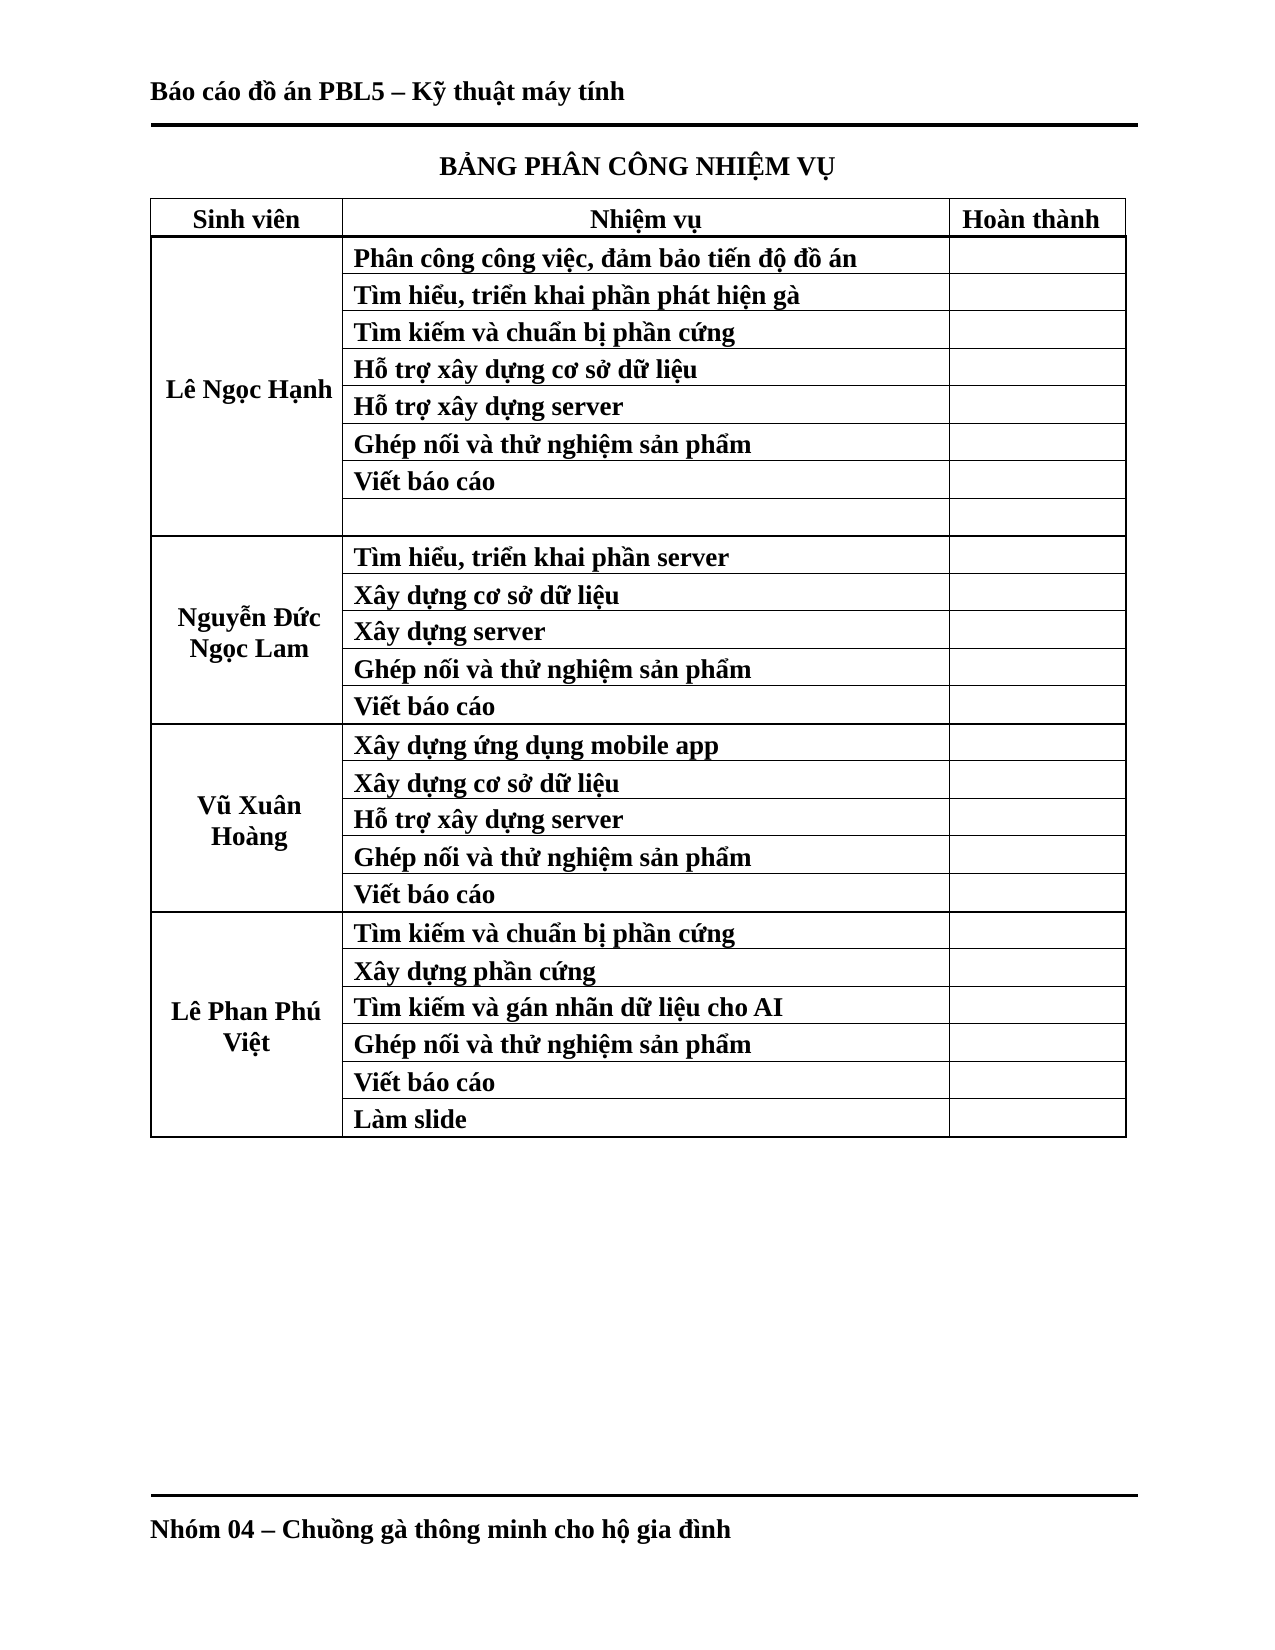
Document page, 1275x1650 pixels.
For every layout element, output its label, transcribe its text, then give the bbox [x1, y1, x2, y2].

table_cell  [950, 761, 1125, 798]
table_cell Ghép nối và thử nghiệm sản phẩm [343, 1024, 949, 1061]
table_cell  [950, 311, 1125, 348]
table_cell  [950, 1062, 1125, 1098]
table_cell  [950, 349, 1125, 385]
table_cell Xây dựng server [343, 611, 949, 648]
table_header Nhiệm vụ [343, 199, 949, 235]
table_cell Xây dựng phần cứng [343, 949, 949, 986]
table_cell [343, 499, 949, 535]
table_cell  [950, 574, 1125, 610]
table_cell  [950, 537, 1125, 573]
table_cell  [950, 1024, 1125, 1061]
table_cell  [950, 913, 1125, 948]
table_cell  [950, 874, 1125, 911]
table_cell Hỗ trợ xây dựng server [343, 386, 949, 423]
table_cell Viết báo cáo [343, 461, 949, 497]
table_cell Lê Phan Phú Việt [152, 913, 342, 1136]
table_cell Ghép nối và thử nghiệm sản phẩm [343, 649, 949, 685]
table_cell  [950, 461, 1125, 497]
table_cell Làm slide [343, 1099, 949, 1136]
table_cell Tìm kiếm và chuẩn bị phần cứng [343, 311, 949, 348]
table_cell Phân công công việc, đảm bảo tiến độ đồ án [343, 238, 949, 273]
table_cell Tìm hiểu, triển khai phần server [343, 537, 949, 573]
table_cell  [950, 987, 1125, 1023]
text BẢNG PHÂN CÔNG NHIỆM VỤ [150, 150, 1125, 181]
table_cell Ghép nối và thử nghiệm sản phẩm [343, 836, 949, 873]
table_cell Tìm kiếm và gán nhãn dữ liệu cho AI [343, 987, 949, 1023]
table_cell  [950, 611, 1125, 648]
table_cell Tìm kiếm và chuẩn bị phần cứng [343, 913, 949, 948]
table_cell  [950, 725, 1125, 760]
table_cell Lê Ngọc Hạnh [152, 238, 342, 535]
table_cell Viết báo cáo [343, 1062, 949, 1098]
table_cell  [950, 386, 1125, 423]
table_cell Tìm hiểu, triển khai phần phát hiện gà [343, 274, 949, 310]
table_cell Viết báo cáo [343, 874, 949, 911]
table_cell  [950, 424, 1125, 460]
table_cell  [950, 949, 1125, 986]
table_cell  [950, 799, 1125, 835]
table_cell Xây dựng ứng dụng mobile app [343, 725, 949, 760]
table_header Hoàn thành [950, 199, 1125, 235]
table_cell  [950, 1099, 1125, 1136]
table_cell Vũ Xuân Hoàng [152, 725, 342, 911]
table_cell Hỗ trợ xây dựng server [343, 799, 949, 835]
table_header Sinh viên [151, 199, 342, 235]
table_cell Xây dựng cơ sở dữ liệu [343, 761, 949, 798]
table_cell Nguyễn Đức Ngọc Lam [152, 537, 342, 723]
table_cell  [950, 499, 1125, 535]
table_cell Xây dựng cơ sở dữ liệu [343, 574, 949, 610]
table_cell Ghép nối và thử nghiệm sản phẩm [343, 424, 949, 460]
table_cell  [950, 836, 1125, 873]
table_cell  [950, 686, 1125, 723]
table_cell  [950, 274, 1125, 310]
table_cell  [950, 649, 1125, 685]
table_cell Hỗ trợ xây dựng cơ sở dữ liệu [343, 349, 949, 385]
table_cell Viết báo cáo [343, 686, 949, 723]
table_cell  [950, 238, 1125, 273]
